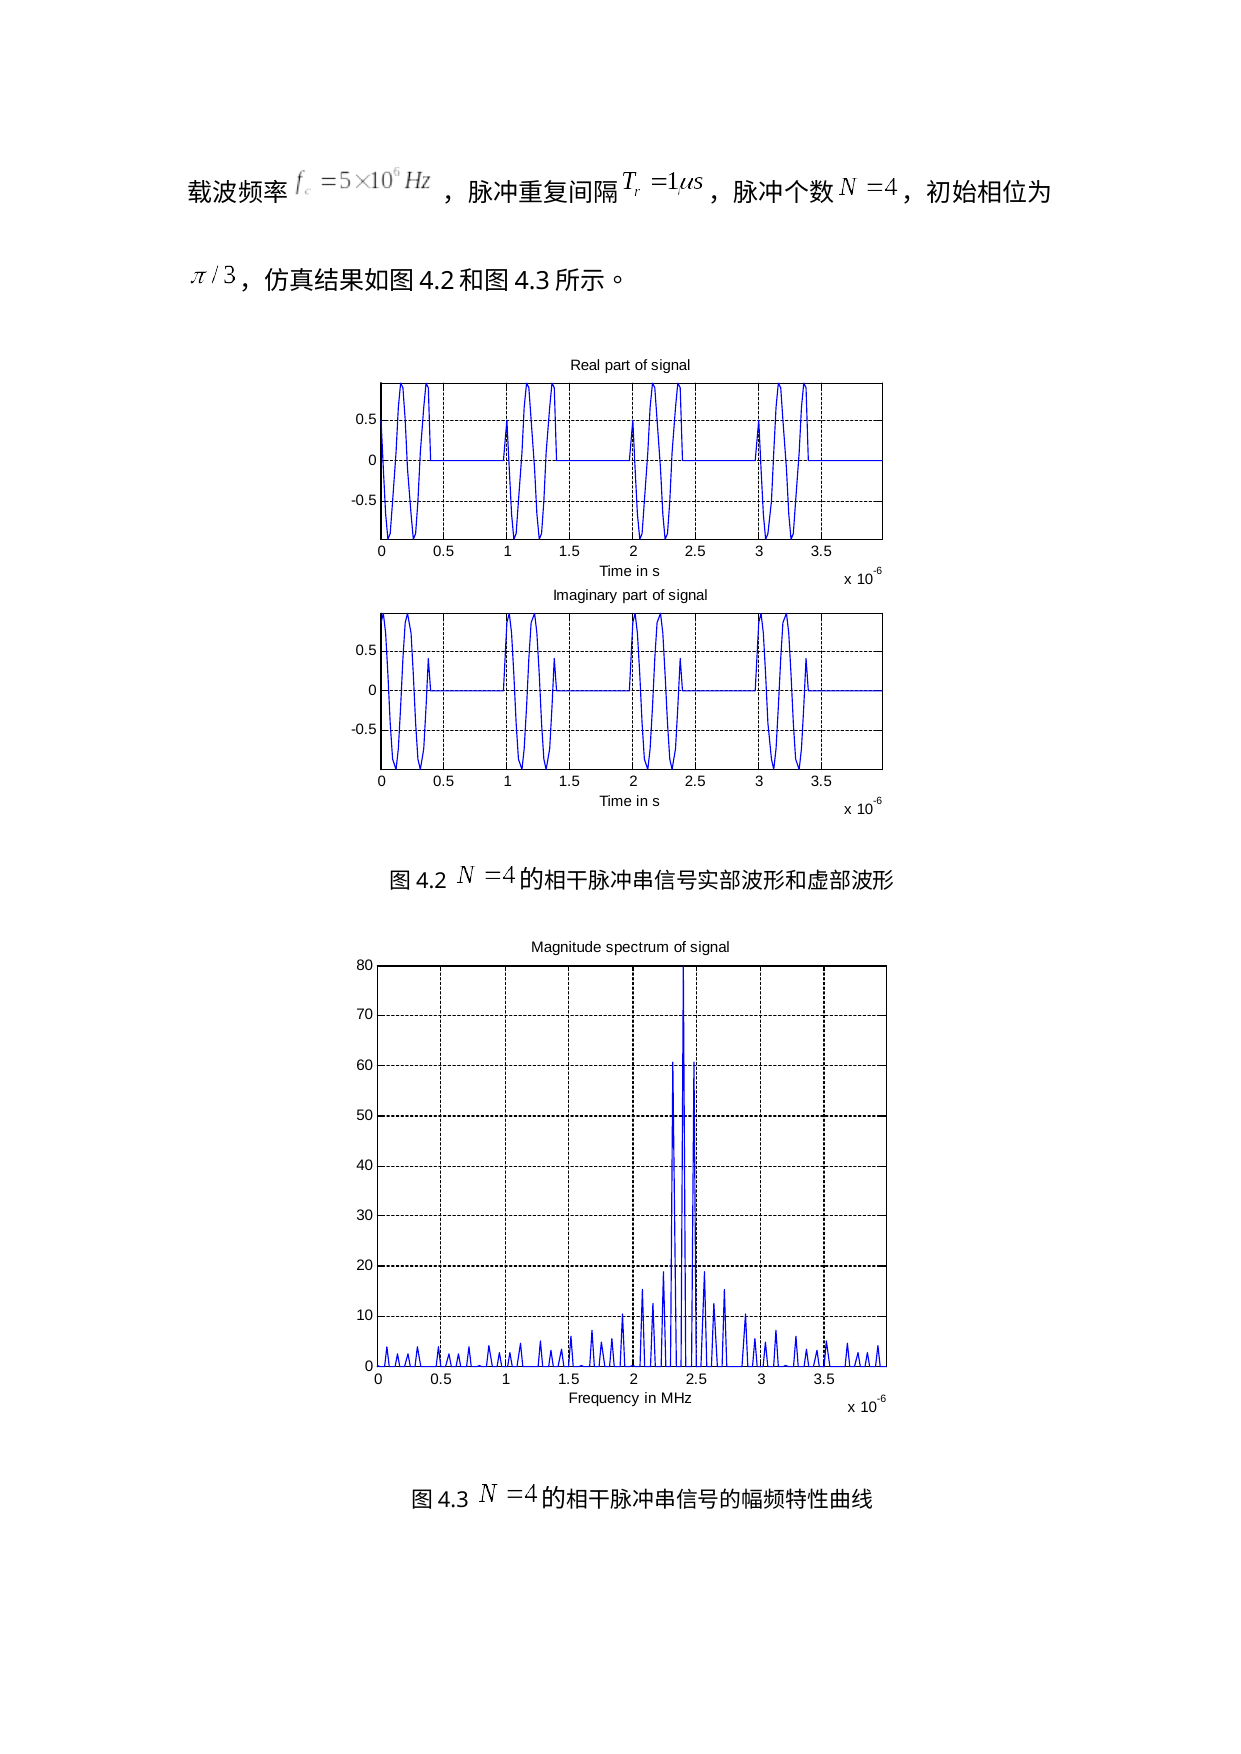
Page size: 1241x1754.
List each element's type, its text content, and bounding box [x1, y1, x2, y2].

text 图4.3 的相干脉冲串信号的幅频特性曲线 [187, 1464, 1053, 1529]
text 图4.2 的相干脉冲串信号实部波形和虚部波形 [187, 845, 1053, 910]
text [187, 162, 1053, 324]
